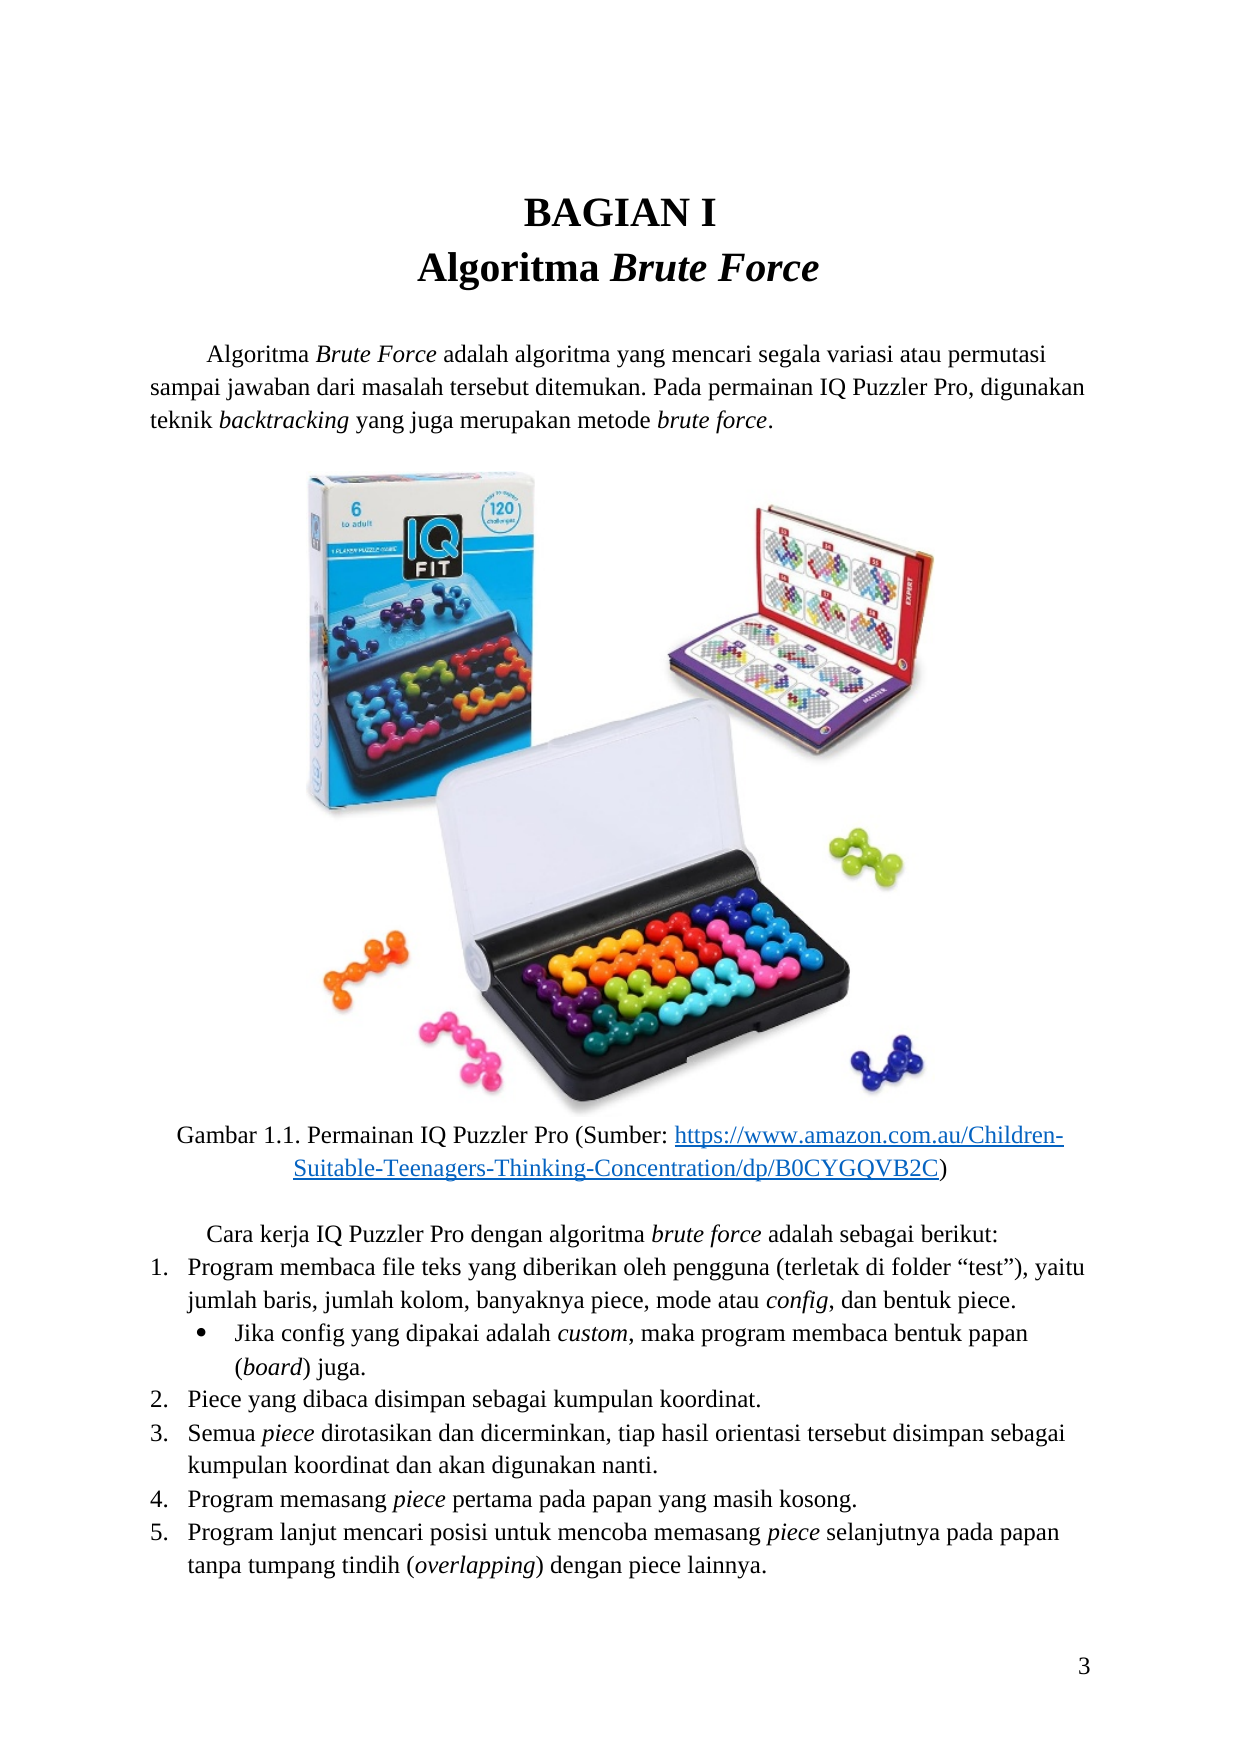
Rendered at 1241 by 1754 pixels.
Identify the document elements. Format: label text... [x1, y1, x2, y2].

subtitle BAGIAN I Algoritma Brute Force [150, 187, 1090, 291]
picture [305, 471, 935, 1117]
list Program membaca file teks yang diberikan oleh pengguna (terletak di folder “test”), yaitu jumlah baris, jumlah kolom, banyaknya piece, mode atau config, dan bentuk piece. [150, 1252, 1090, 1314]
text Gambar 1.1. Permainan IQ Puzzler Pro (Sumber: https://www.amazon.com.au/Children-Suitable-Teenagers-Thinking-Concentration/dp/B0CYGQVB2C) [150, 1120, 1090, 1182]
list Piece yang dibaca disimpan sebagai kumpulan koordinat. [150, 1384, 1090, 1413]
list Semua piece dirotasikan dan dicerminkan, tiap hasil orientasi tersebut disimpan sebagai kumpulan koordinat dan akan digunakan nanti. [150, 1418, 1090, 1479]
list Program memasang piece pertama pada papan yang masih kosong. [150, 1484, 1090, 1512]
text Algoritma Brute Force adalah algoritma yang mencari segala variasi atau permutasi sampai jawaban dari masalah tersebut ditemukan. Pada permainan IQ Puzzler Pro, digunakan teknik backtracking yang juga merupakan metode brute force. [150, 339, 1090, 434]
list Program lanjut mencari posisi untuk mencoba memasang piece selanjutnya pada papan tanpa tumpang tindih (overlapping) dengan piece lainnya. [150, 1517, 1090, 1578]
list Jika config yang dipakai adalah custom, maka program membaca bentuk papan (board) juga. [197, 1318, 1090, 1380]
text Cara kerja IQ Puzzler Pro dengan algoritma brute force adalah sebagai berikut: [150, 1219, 1090, 1248]
